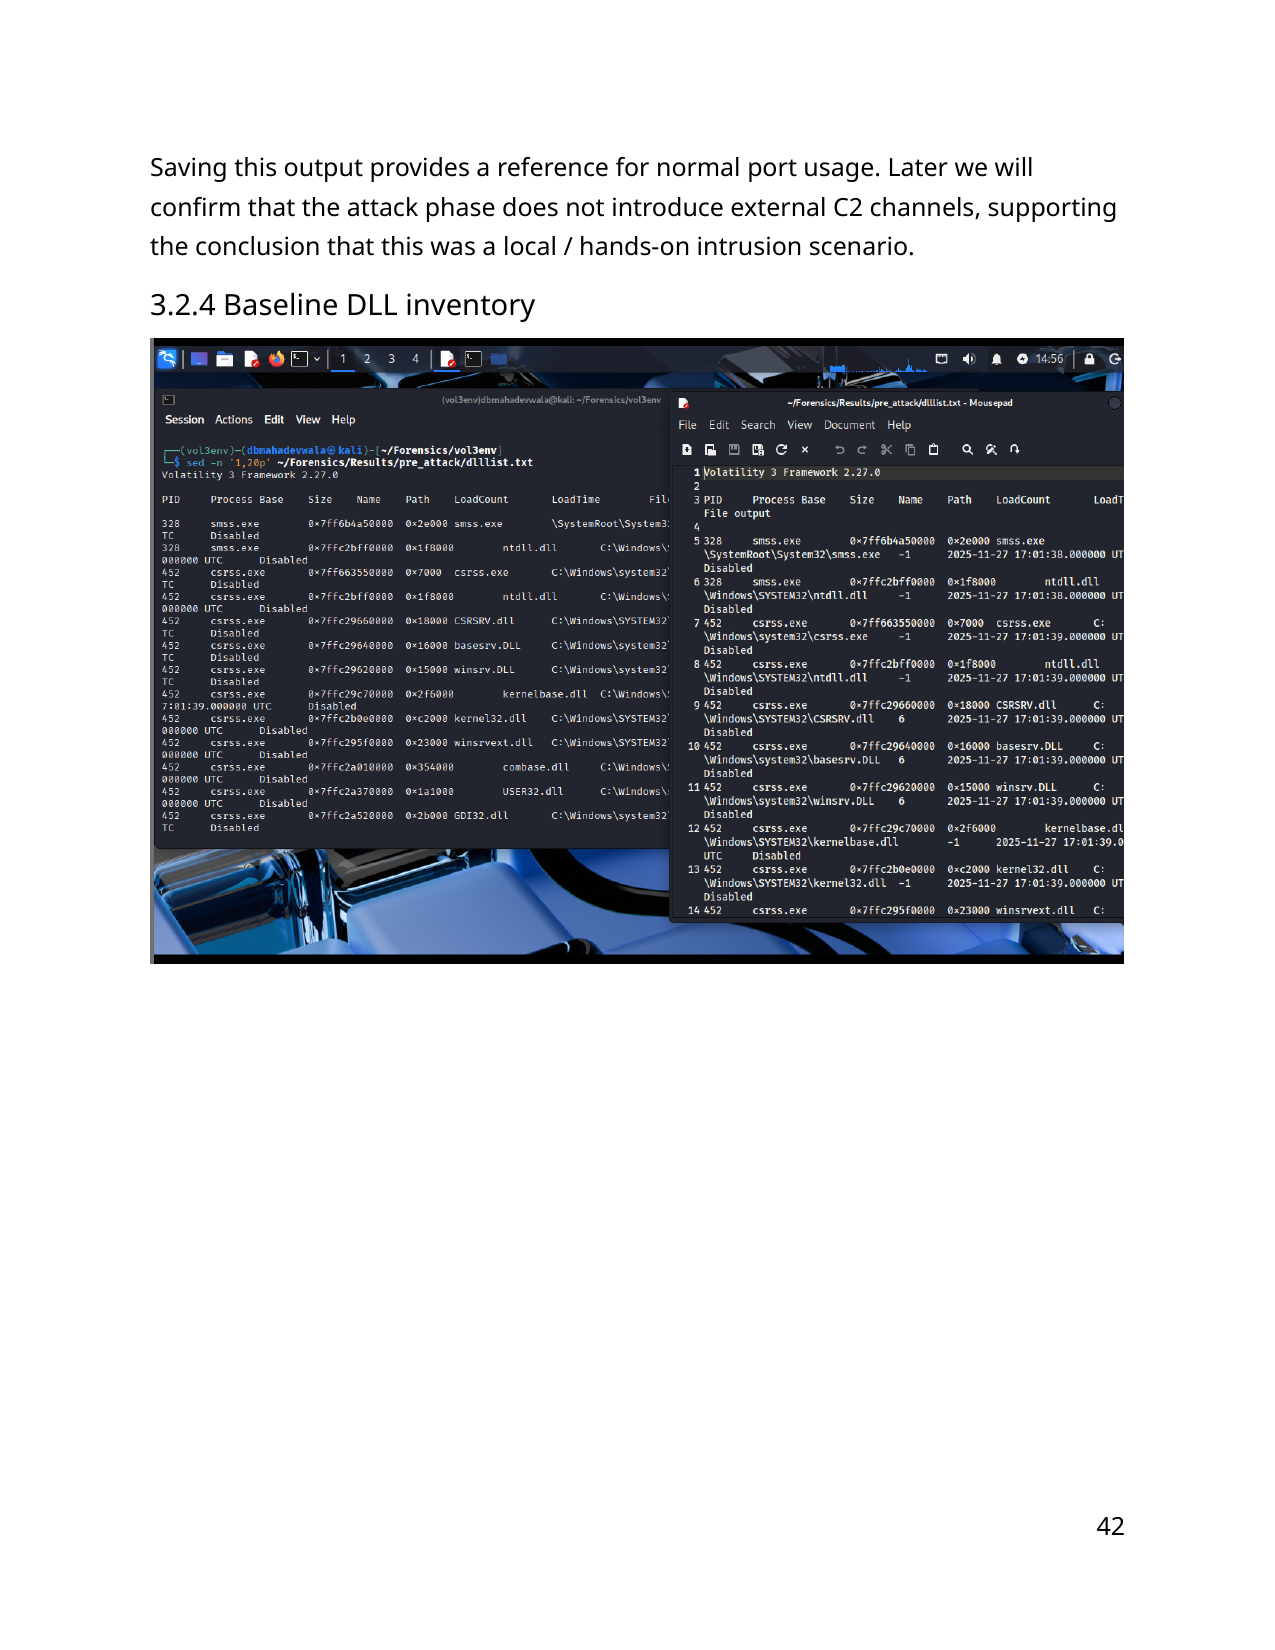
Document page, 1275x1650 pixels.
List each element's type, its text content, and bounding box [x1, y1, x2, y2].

picture [150, 338, 1124, 964]
subtitle 3.2.4 Baseline DLL inventory [150, 284, 1125, 324]
text Saving this output provides a reference for normal port usage. Later we will confirm that the attack phase does not introduce external C2 channels, supporting the conclusion that this was a local / hands-on intrusion scenario. [150, 150, 1125, 262]
